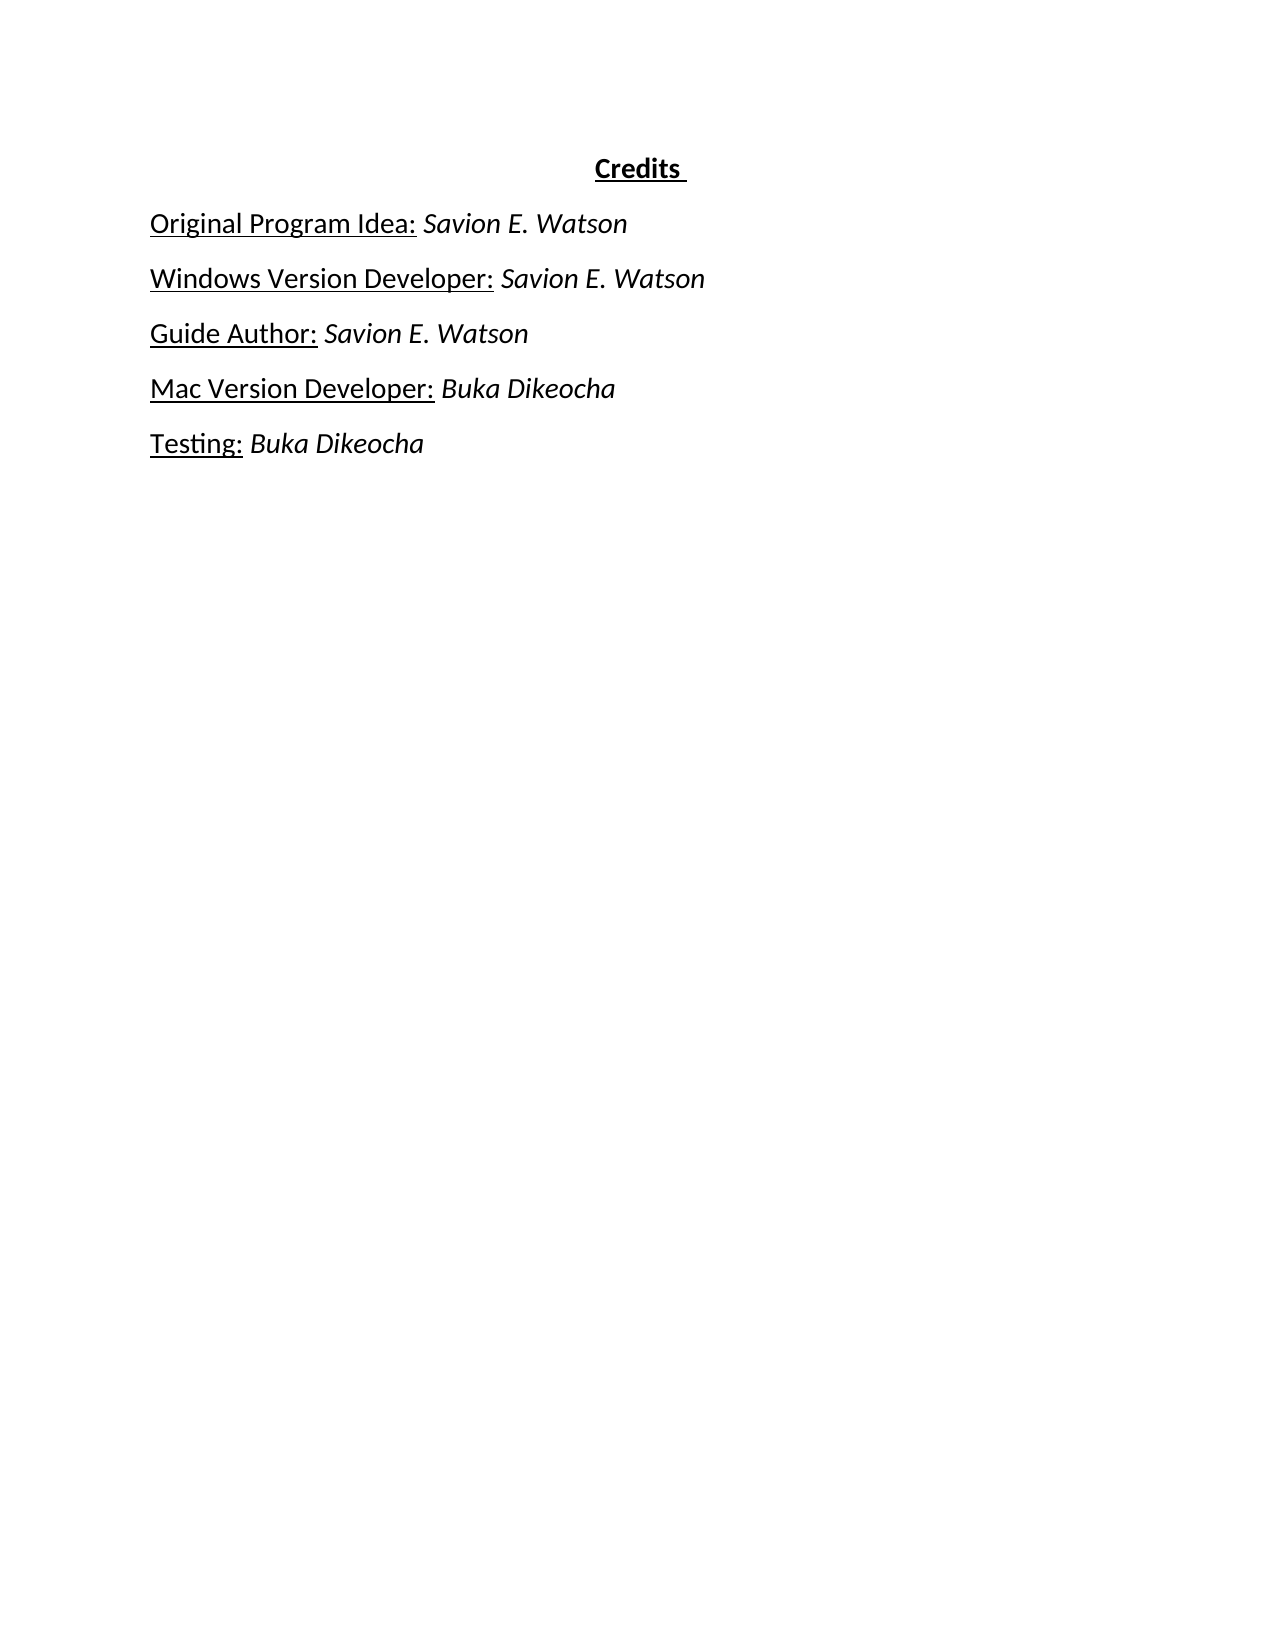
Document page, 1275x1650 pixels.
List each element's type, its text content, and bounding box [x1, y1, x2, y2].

text Original Program Idea: Savion E. Watson [150, 205, 1125, 241]
text Guide Author: Savion E. Watson [150, 315, 1125, 351]
text Windows Version Developer: Savion E. Watson [150, 260, 1125, 296]
text Credits [150, 150, 1125, 186]
text Testing: Buka Dikeocha [150, 426, 1125, 461]
text Mac Version Developer: Buka Dikeocha [150, 370, 1125, 406]
